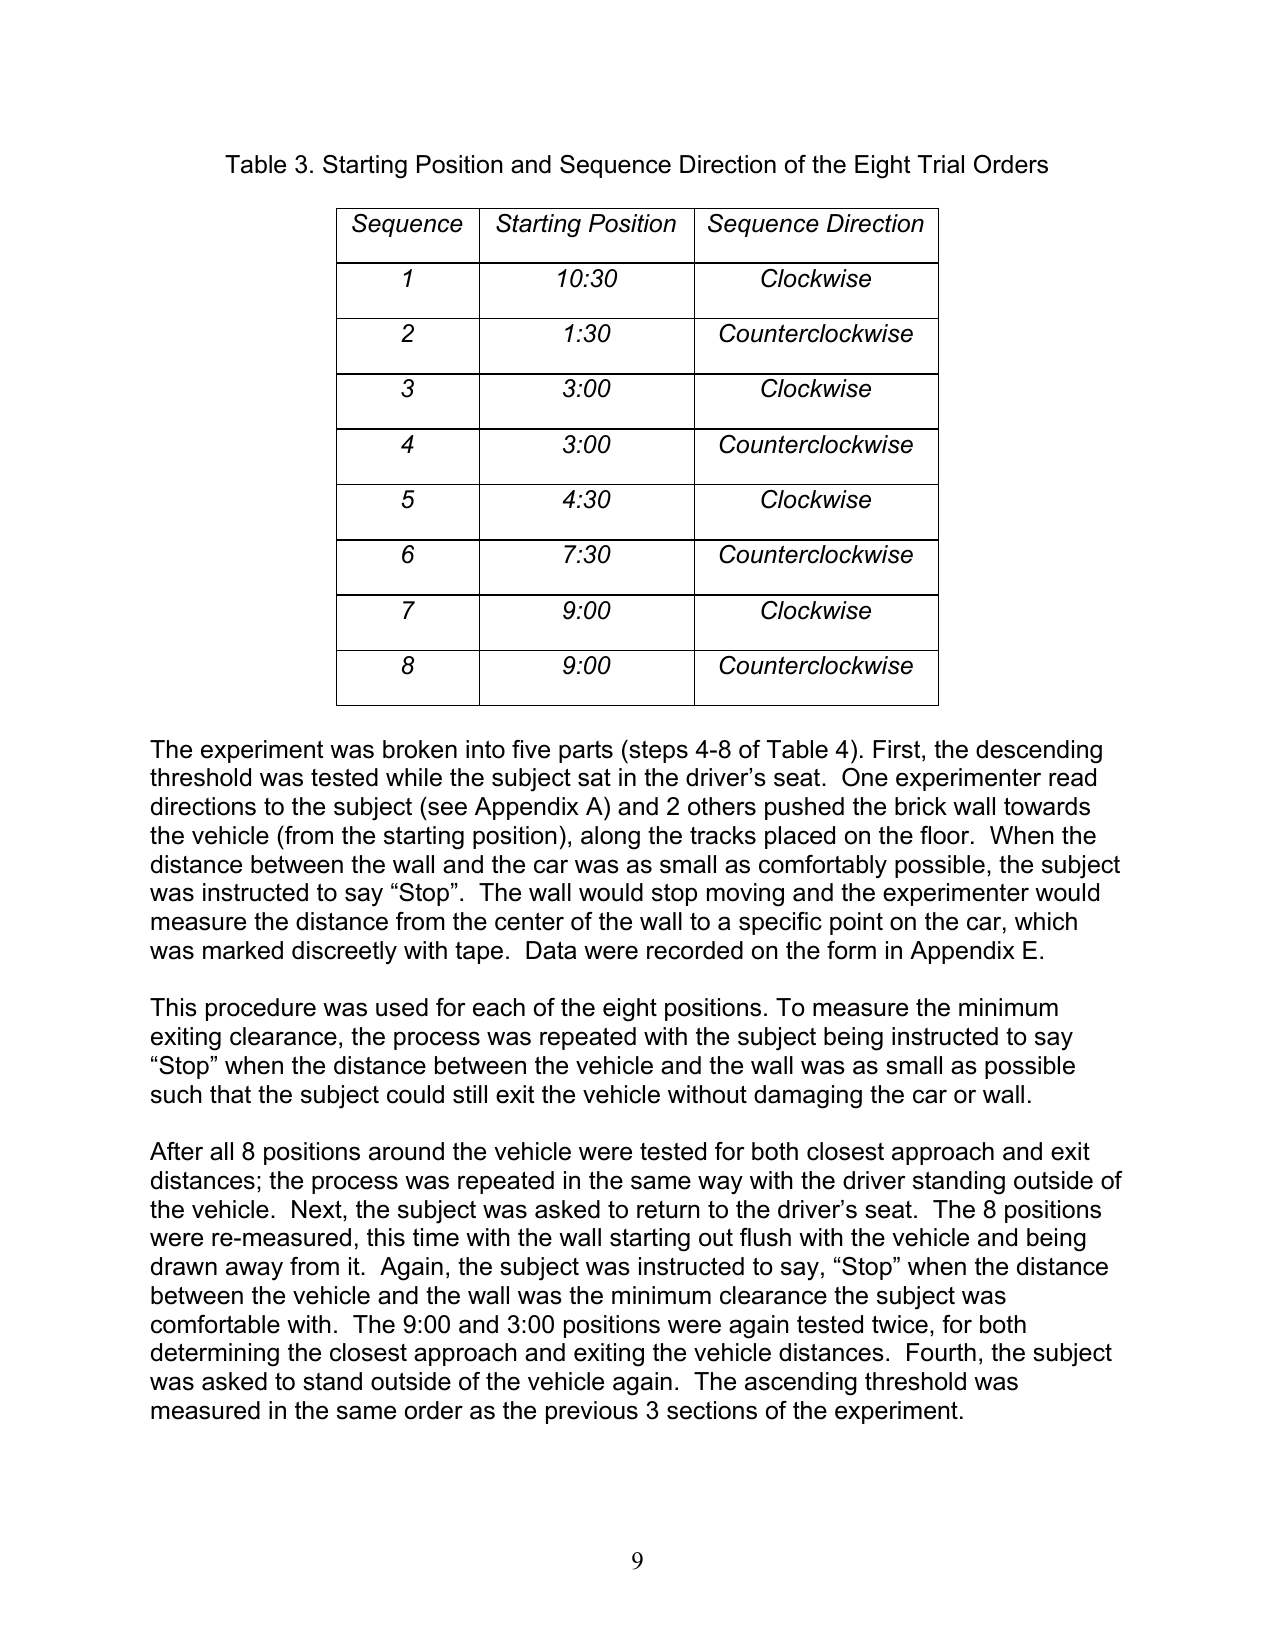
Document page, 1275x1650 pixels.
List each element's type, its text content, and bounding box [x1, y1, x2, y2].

table_cell Counterclockwise [695, 319, 938, 373]
text The experiment was broken into five parts (steps 4-8 of Table 4). First, the descending threshold was tested while the subject sat in the driver’s seat. One experimenter read directions to the subject (see Appendix A) and 2 others pushed the brick wall towards the vehicle (from the starting position), along the tracks placed on the floor. When the distance between the wall and the car was as small as comfortably possible, the subject was instructed to say “Stop”. The wall would stop moving and the experimenter would measure the distance from the center of the wall to a specific point on the car, which was marked discreetly with tape. Data were recorded on the form in Appendix E. [150, 734, 1125, 964]
table_cell 1:30 [480, 319, 694, 373]
table_cell 7 [337, 596, 479, 649]
table_cell Counterclockwise [695, 430, 938, 483]
table_cell 3 [337, 375, 479, 428]
text Table 3. Starting Position and Sequence Direction of the Eight Trial Orders [150, 150, 1125, 179]
table_cell 4 [337, 430, 479, 483]
table_cell 4:30 [480, 485, 694, 539]
table_cell Clockwise [695, 375, 938, 428]
table_header Sequence [337, 209, 479, 262]
table_cell 7:30 [480, 541, 694, 594]
table_header Starting Position [480, 209, 694, 262]
table_cell 3:00 [480, 375, 694, 428]
text This procedure was used for each of the eight positions. To measure the minimum exiting clearance, the process was repeated with the subject being instructed to say “Stop” when the distance between the vehicle and the wall was as small as possible such that the subject could still exit the vehicle without damaging the car or wall. [150, 993, 1125, 1108]
table_cell 2 [337, 319, 479, 373]
table_cell 9:00 [480, 596, 694, 649]
table_cell Counterclockwise [695, 541, 938, 594]
table_header Sequence Direction [695, 209, 938, 262]
table_cell 1 [337, 264, 479, 318]
table_cell 3:00 [480, 430, 694, 483]
table_cell Counterclockwise [695, 651, 938, 705]
table_cell Clockwise [695, 264, 938, 318]
table_cell Clockwise [695, 485, 938, 539]
table_cell 10:30 [480, 264, 694, 318]
table_cell Clockwise [695, 596, 938, 649]
table_cell 6 [337, 541, 479, 594]
table_cell 9:00 [480, 651, 694, 705]
text After all 8 positions around the vehicle were tested for both closest approach and exit distances; the process was repeated in the same way with the driver standing outside of the vehicle. Next, the subject was asked to return to the driver’s seat. The 8 positions were re-measured, this time with the wall starting out flush with the vehicle and being drawn away from it. Again, the subject was instructed to say, “Stop” when the distance between the vehicle and the wall was the minimum clearance the subject was comfortable with. The 9:00 and 3:00 positions were again tested twice, for both determining the closest approach and exiting the vehicle distances. Fourth, the subject was asked to stand outside of the vehicle again. The ascending threshold was measured in the same order as the previous 3 sections of the experiment. [150, 1137, 1125, 1424]
table_cell 5 [337, 485, 479, 539]
table_cell 8 [337, 651, 479, 705]
